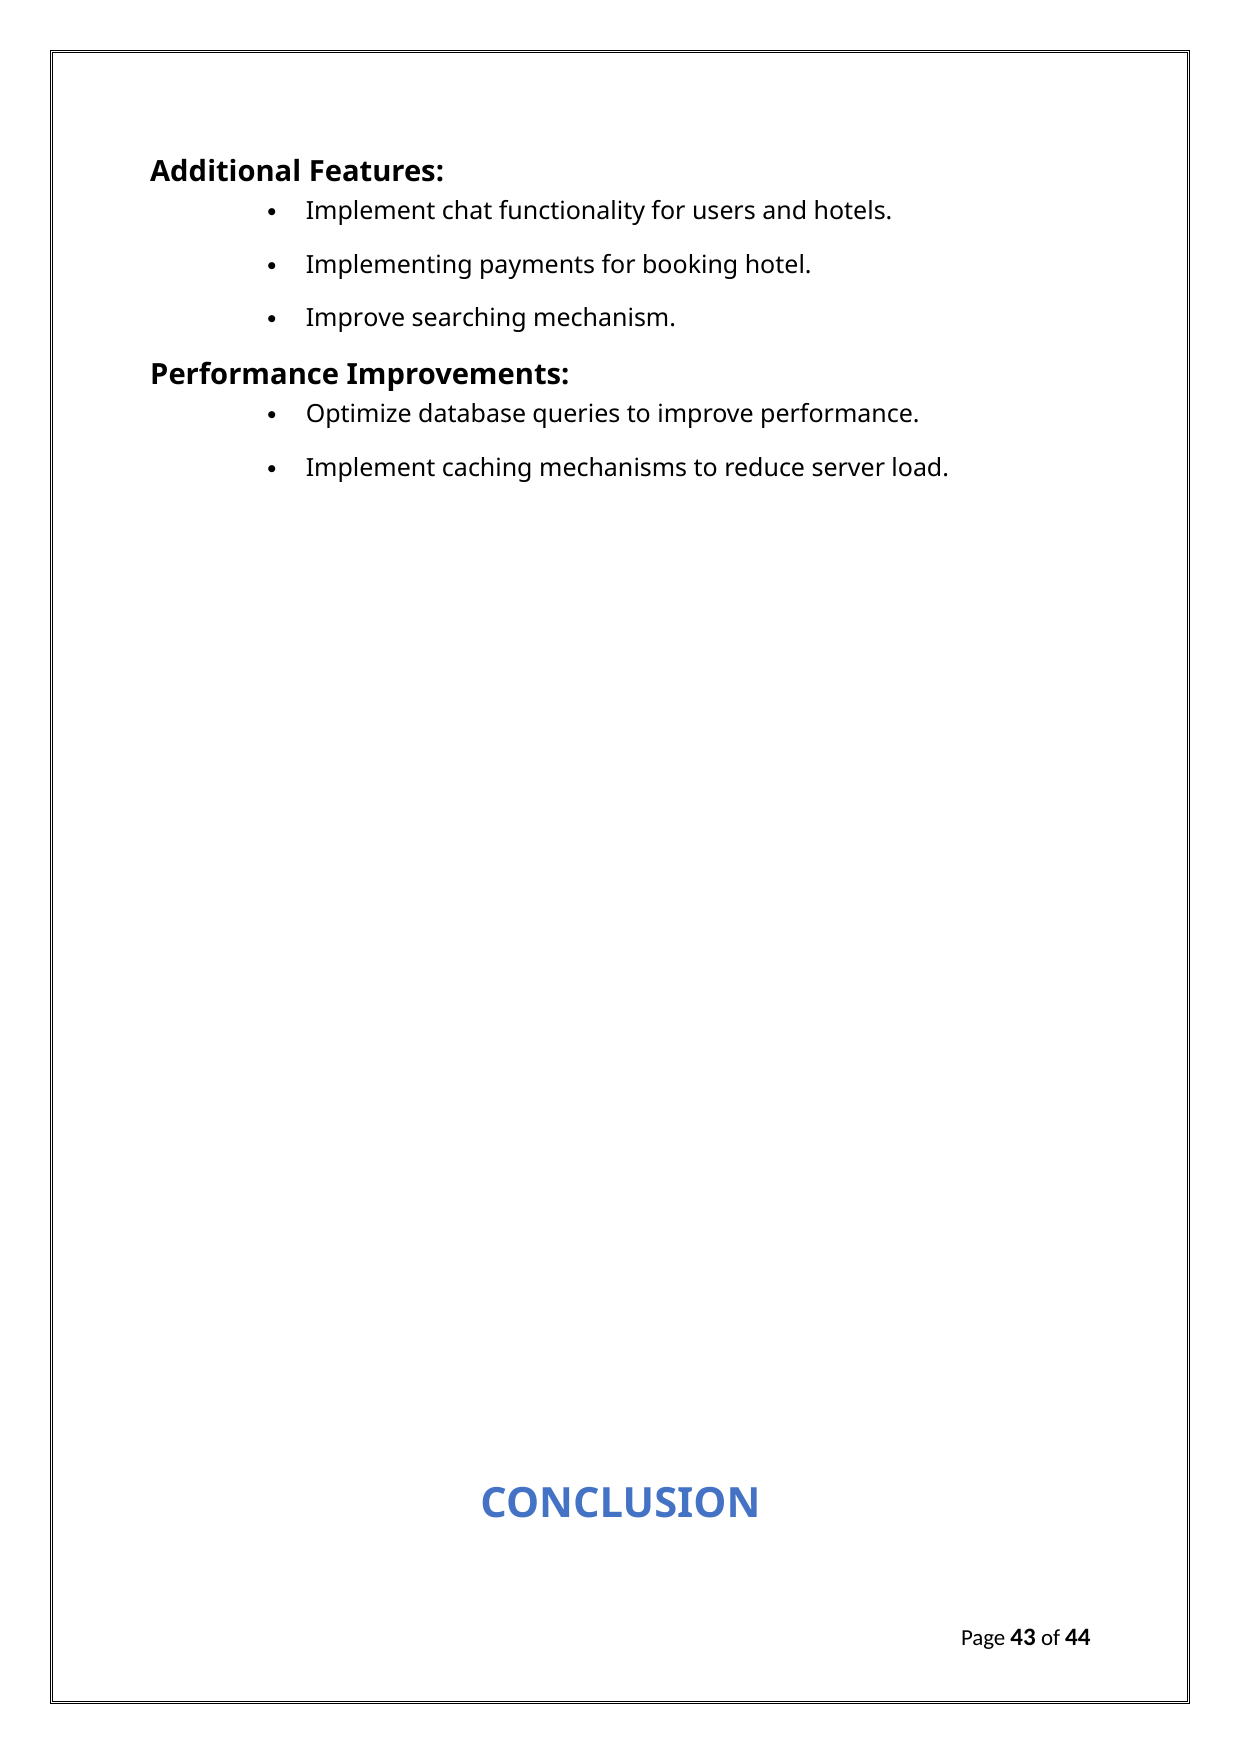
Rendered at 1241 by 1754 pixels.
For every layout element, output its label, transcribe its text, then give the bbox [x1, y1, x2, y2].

list Implementing payments for booking hotel. [268, 246, 1090, 280]
list Optimize database queries to improve performance. [268, 396, 1090, 430]
list Implement caching mechanisms to reduce server load. [268, 449, 1090, 483]
text Additional Features: [150, 150, 1090, 190]
text Performance Improvements: [150, 353, 1090, 393]
list Implement chat functionality for users and hotels. [268, 193, 1090, 227]
list Improve searching mechanism. [268, 300, 1090, 334]
text CONCLUSION [150, 1473, 1090, 1530]
